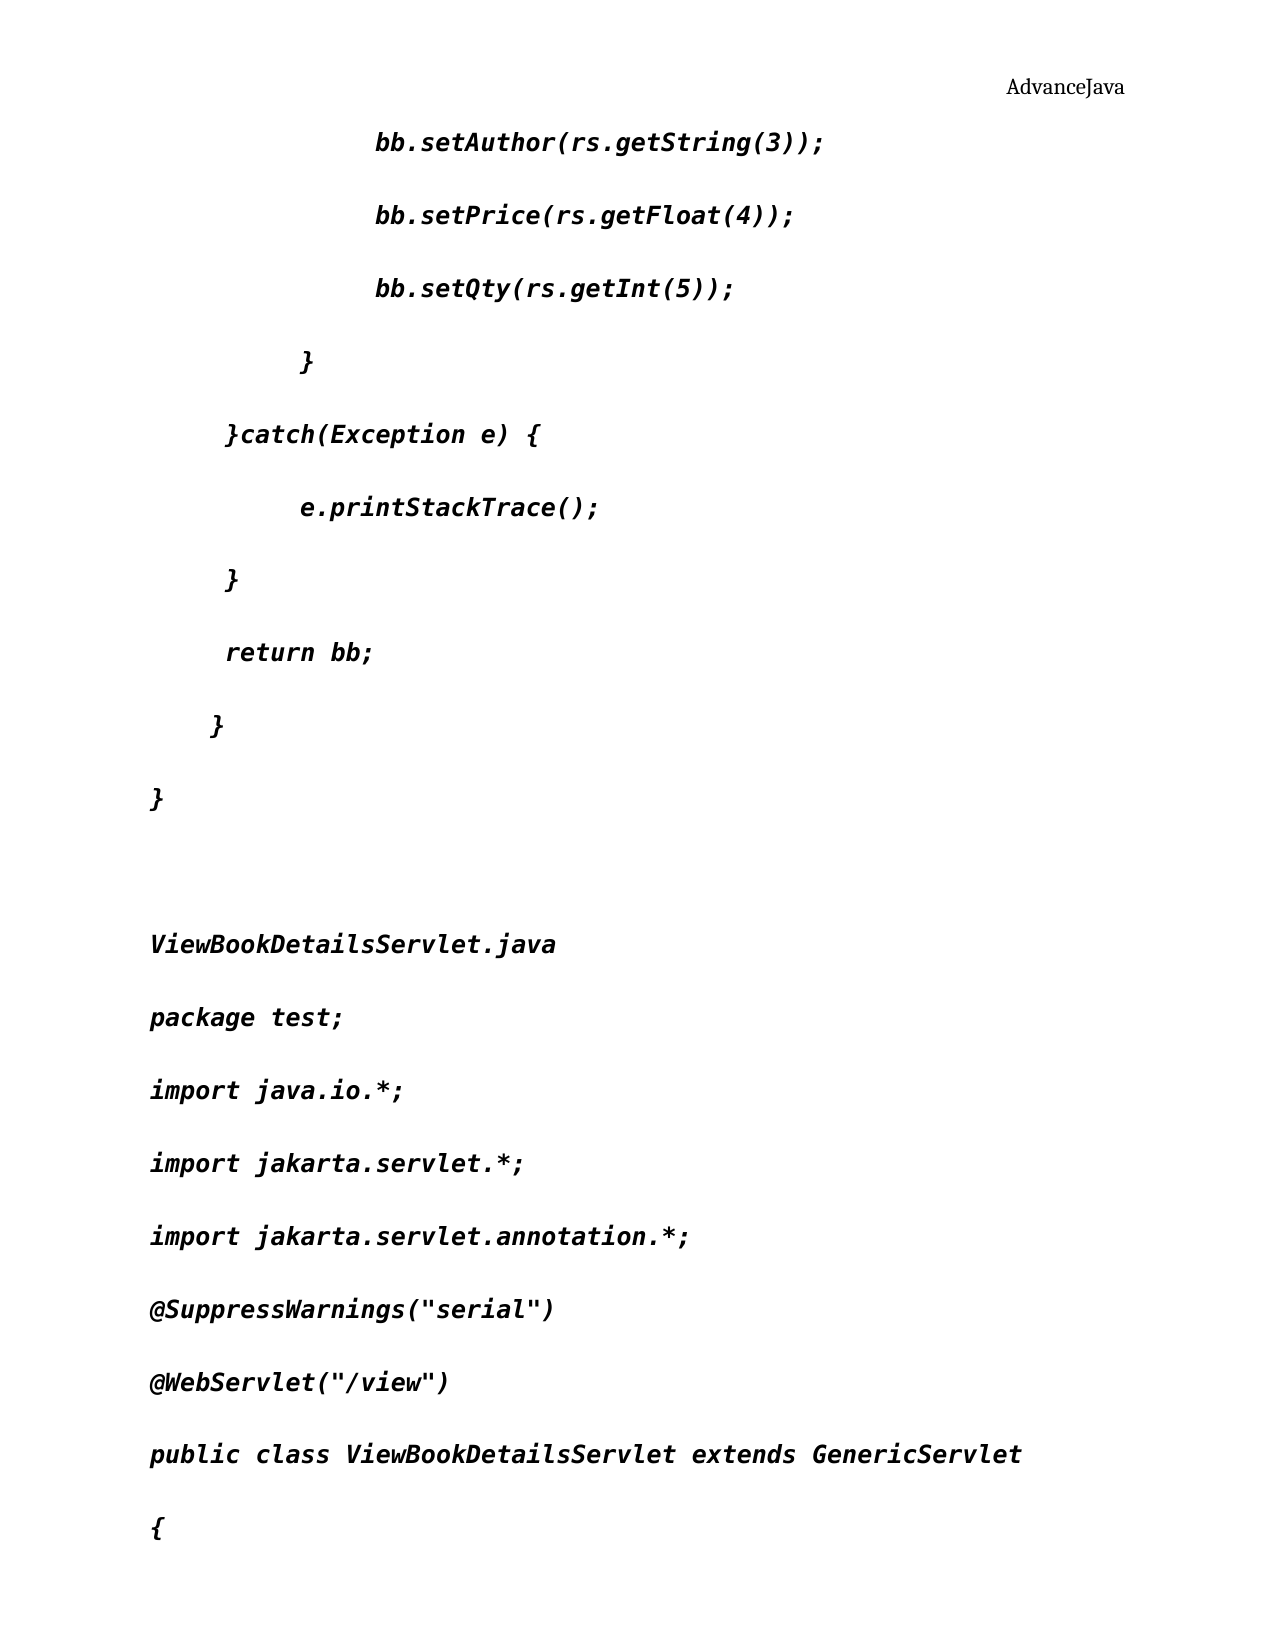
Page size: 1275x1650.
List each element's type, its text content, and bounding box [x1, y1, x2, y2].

text bb.setQty(rs.getInt(5)); [150, 274, 1125, 303]
text }catch(Exception e) { [150, 420, 1125, 449]
text bb.setPrice(rs.getFloat(4)); [150, 201, 1125, 230]
text } [150, 784, 1125, 814]
text { [150, 1514, 1125, 1543]
text import jakarta.servlet.annotation.*; [150, 1222, 1125, 1251]
text ViewBookDetailsServlet.java [150, 930, 1125, 959]
text package test; [150, 1003, 1125, 1032]
text import jakarta.servlet.*; [150, 1149, 1125, 1178]
text public class ViewBookDetailsServlet extends GenericServlet [150, 1441, 1125, 1470]
text return bb; [150, 639, 1125, 668]
text } [150, 347, 1125, 376]
text import java.io.*; [150, 1076, 1125, 1105]
text } [150, 566, 1125, 595]
text e.printStackTrace(); [150, 493, 1125, 522]
text bb.setAuthor(rs.getString(3)); [150, 128, 1125, 157]
text @WebServlet("/view") [150, 1368, 1125, 1397]
text } [150, 712, 1125, 741]
text @SuppressWarnings("serial") [150, 1295, 1125, 1324]
